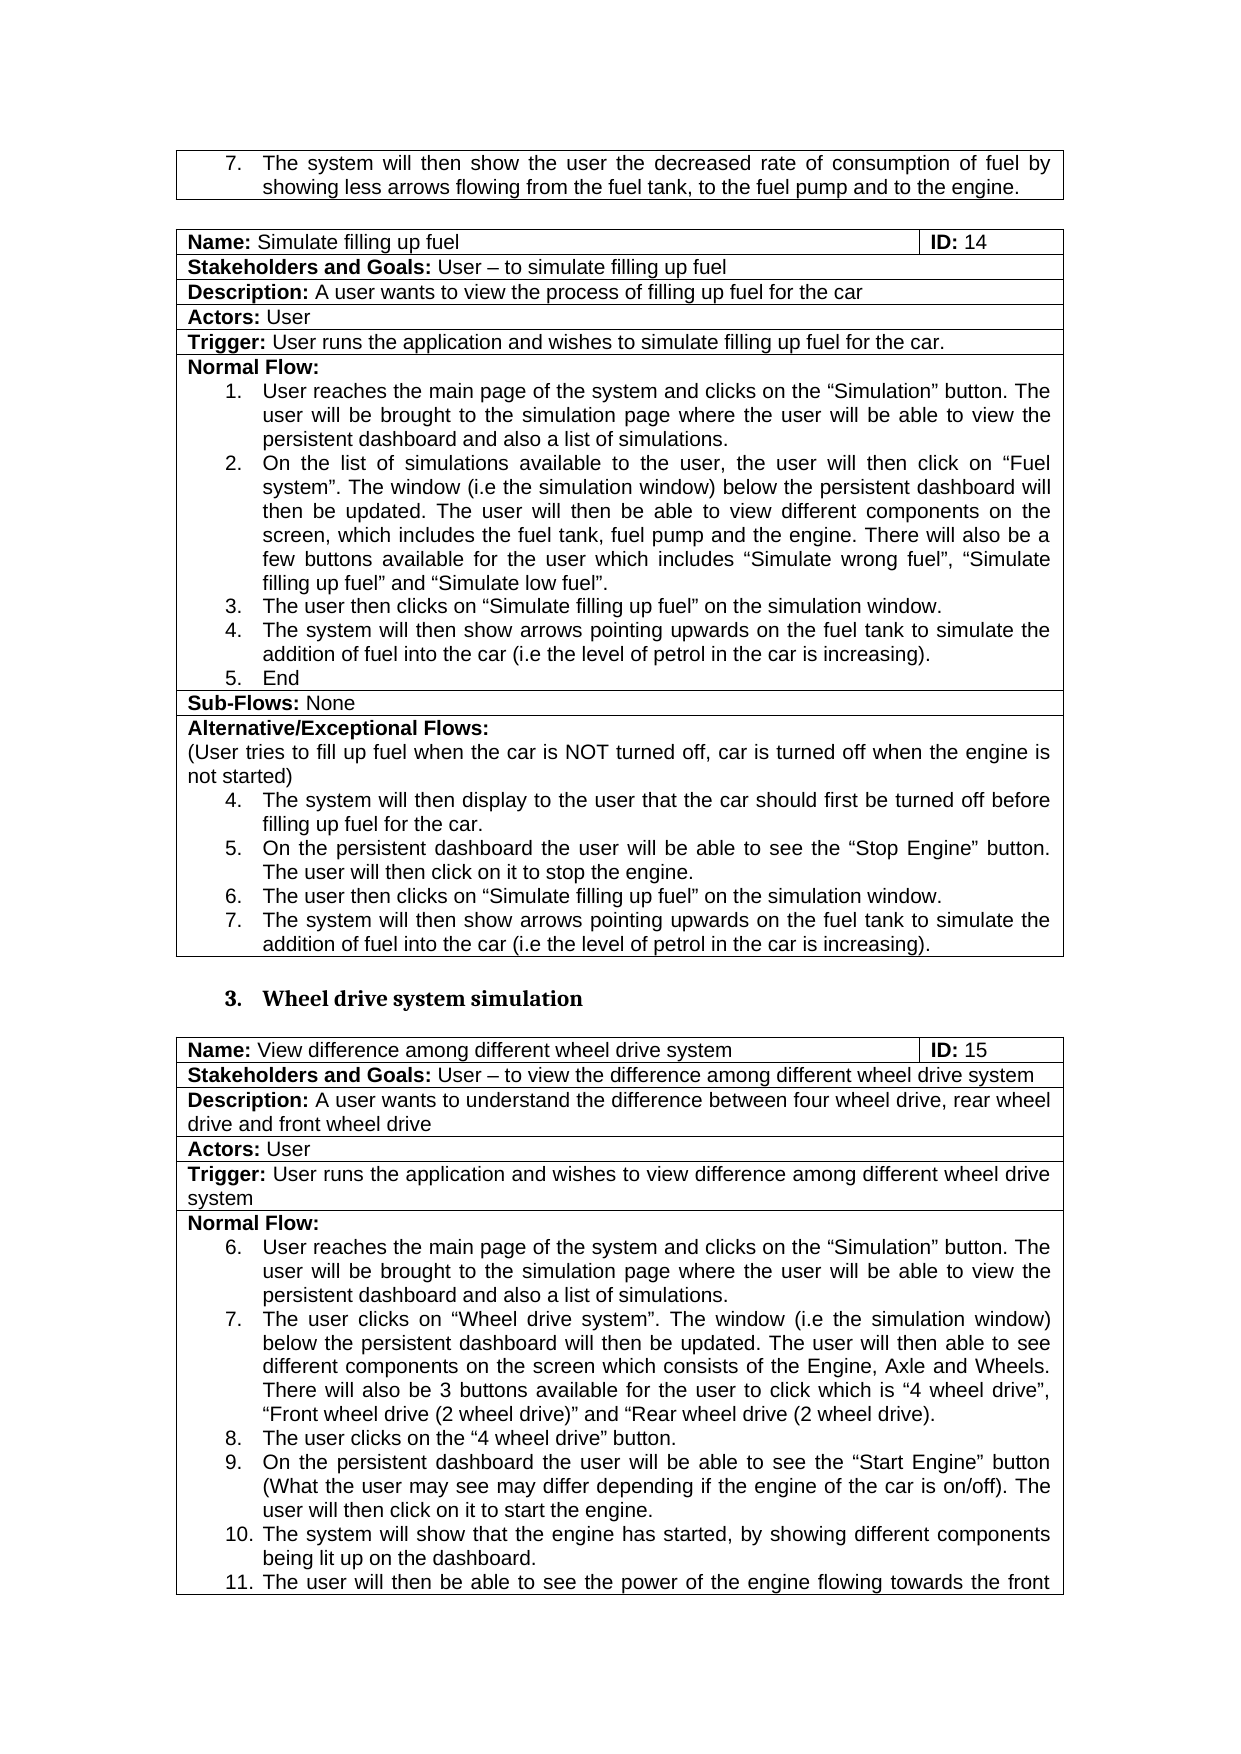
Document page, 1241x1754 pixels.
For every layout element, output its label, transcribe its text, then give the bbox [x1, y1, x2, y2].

table_cell Stakeholders and Goals: User – to view the difference among different wheel drive system [177, 1063, 1063, 1087]
table_cell Sub-Flows: None [177, 691, 1063, 715]
table_cell Trigger: User runs the application and wishes to view difference among different wheel drive system [177, 1162, 1063, 1209]
table_header ID: 15 [920, 1038, 1063, 1062]
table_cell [177, 1211, 1063, 1594]
table_cell Description: A user wants to understand the difference between four wheel drive, rear wheel drive and front wheel drive [177, 1088, 1063, 1136]
table_cell Actors: User [177, 305, 1063, 329]
table_cell Actors: User [177, 1137, 1063, 1161]
table_header Name: Simulate filling up fuel [177, 230, 919, 254]
table_cell Stakeholders and Goals: User – to simulate filling up fuel [177, 255, 1063, 279]
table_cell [177, 151, 1063, 199]
list Wheel drive system simulation [225, 986, 1053, 1012]
table_header ID: 14 [920, 230, 1063, 254]
table_cell Normal Flow: User reaches the main page of the system and clicks on the “Simulation” button. The user will be brought to the simulation page where the user will be able to view the persistent dashboard and also a list of simulations. On the list of simulations available to the user, the user will then click on “Fuel system”. The window (i.e the simulation window) below the persistent dashboard will then be updated. The user will then be able to view different components on the screen, which includes the fuel tank, fuel pump and the engine. There will also be a few buttons available for the user which includes “Simulate wrong fuel”, “Simulate filling up fuel” and “Simulate low fuel”. The user then clicks on “Simulate filling up fuel” on the simulation window. The system will then show arrows pointing upwards on the fuel tank to simulate the addition of fuel into the car (i.e the level of petrol in the car is increasing). End [177, 355, 1063, 690]
table_cell Description: A user wants to view the process of filling up fuel for the car [177, 280, 1063, 304]
table_cell Trigger: User runs the application and wishes to simulate filling up fuel for the car. [177, 330, 1063, 354]
table_header Name: View difference among different wheel drive system [177, 1038, 919, 1062]
table_cell Alternative/Exceptional Flows: (User tries to fill up fuel when the car is NOT turned off, car is turned off when the engine is not started) The system will then display to the user that the car should first be turned off before filling up fuel for the car. On the persistent dashboard the user will be able to see the “Stop Engine” button. The user will then click on it to stop the engine. The user then clicks on “Simulate filling up fuel” on the simulation window. The system will then show arrows pointing upwards on the fuel tank to simulate the addition of fuel into the car (i.e the level of petrol in the car is increasing). [177, 716, 1063, 956]
